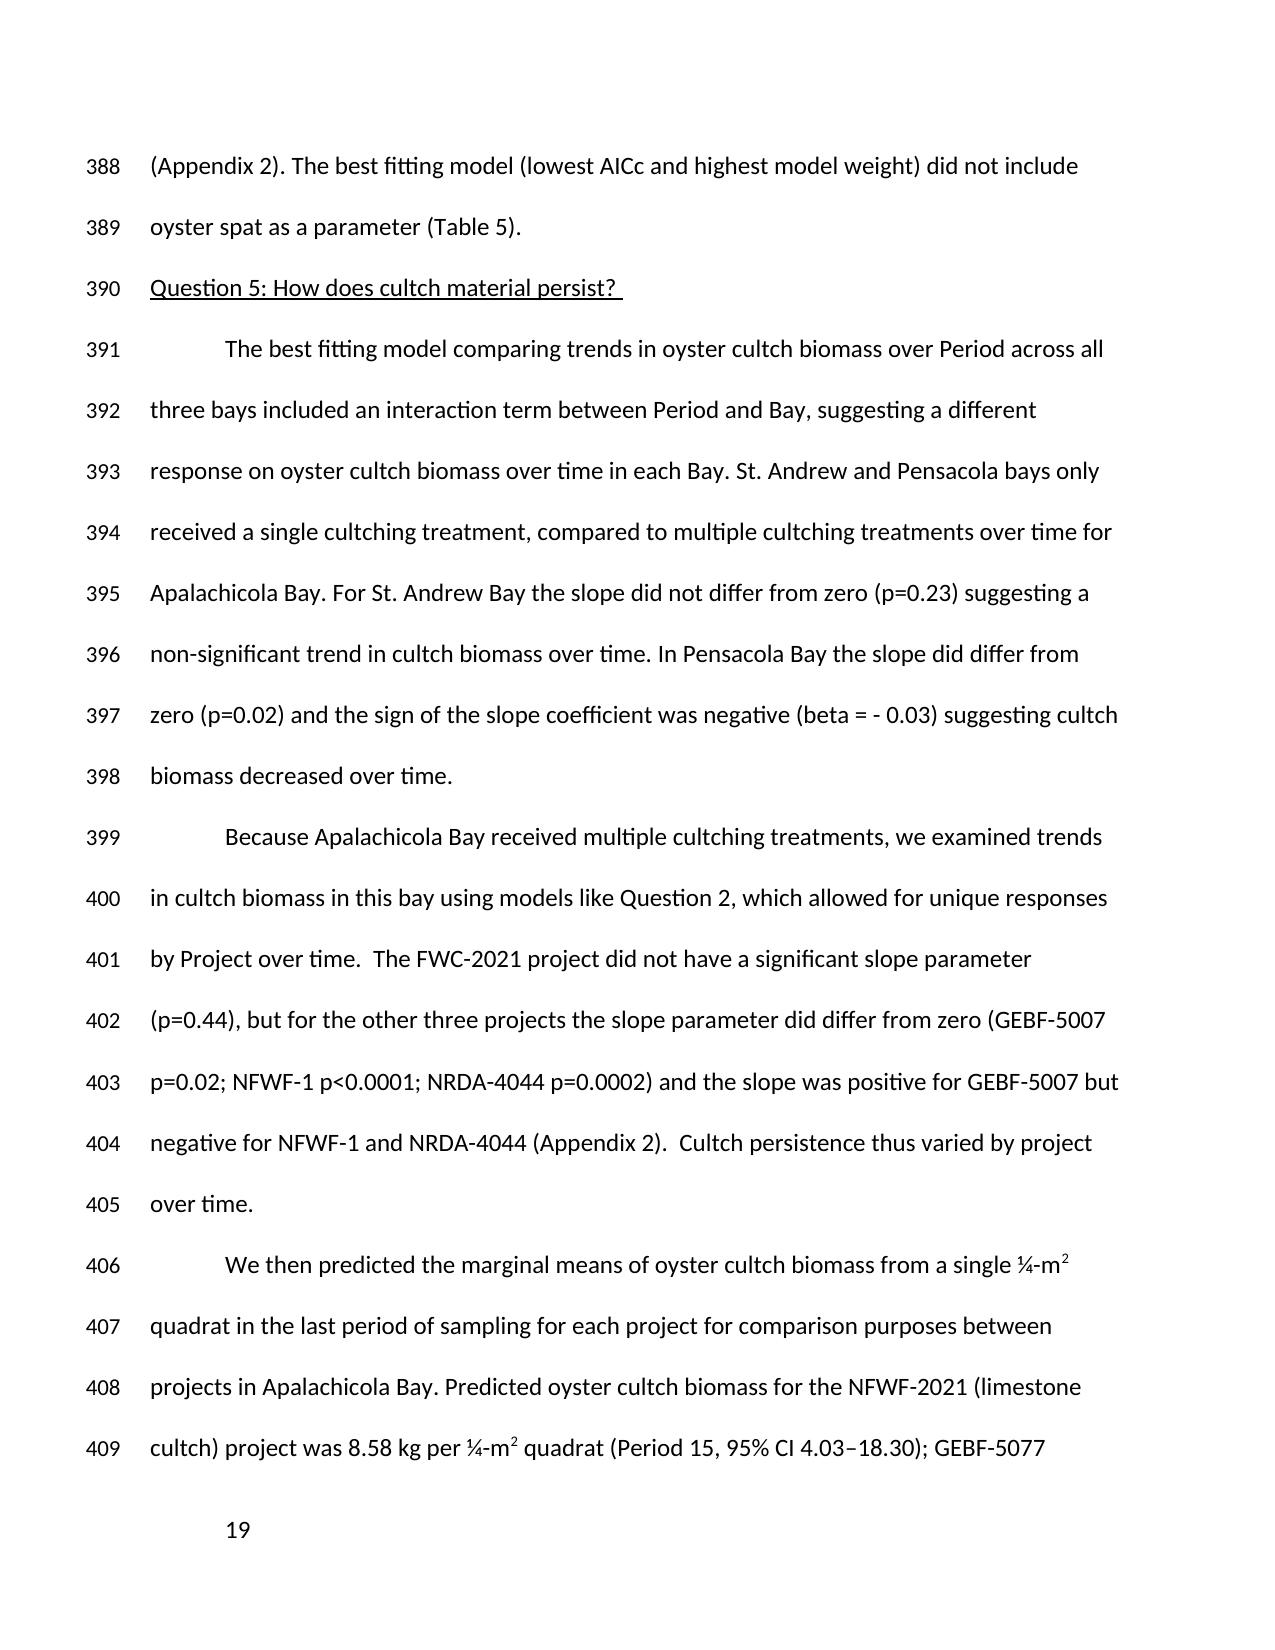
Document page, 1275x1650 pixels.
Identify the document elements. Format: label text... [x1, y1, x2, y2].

text Question 5: How does cultch material persist? [150, 272, 1125, 303]
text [150, 1249, 1125, 1462]
text Because Apalachicola Bay received multiple cultching treatments, we examined trends in cultch biomass in this bay using models like Question 2, which allowed for unique responses by Project over time. The FWC-2021 project did not have a significant slope parameter (p=0.44), but for the other three projects the slope parameter did differ from zero (GEBF-5007 p=0.02; NFWF-1 p<0.0001; NRDA-4044 p=0.0002) and the slope was positive for GEBF-5007 but negative for NFWF-1 and NRDA-4044 (Appendix 2). Cultch persistence thus varied by project over time. [150, 821, 1125, 1218]
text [150, 150, 1125, 242]
text The best fitting model comparing trends in oyster cultch biomass over Period across all three bays included an interaction term between Period and Bay, suggesting a different response on oyster cultch biomass over time in each Bay. St. Andrew and Pensacola bays only received a single cultching treatment, compared to multiple cultching treatments over time for Apalachicola Bay. For St. Andrew Bay the slope did not differ from zero (p=0.23) suggesting a non-significant trend in cultch biomass over time. In Pensacola Bay the slope did differ from zero (p=0.02) and the sign of the slope coefficient was negative (beta = - 0.03) suggesting cultch biomass decreased over time. [150, 333, 1125, 791]
